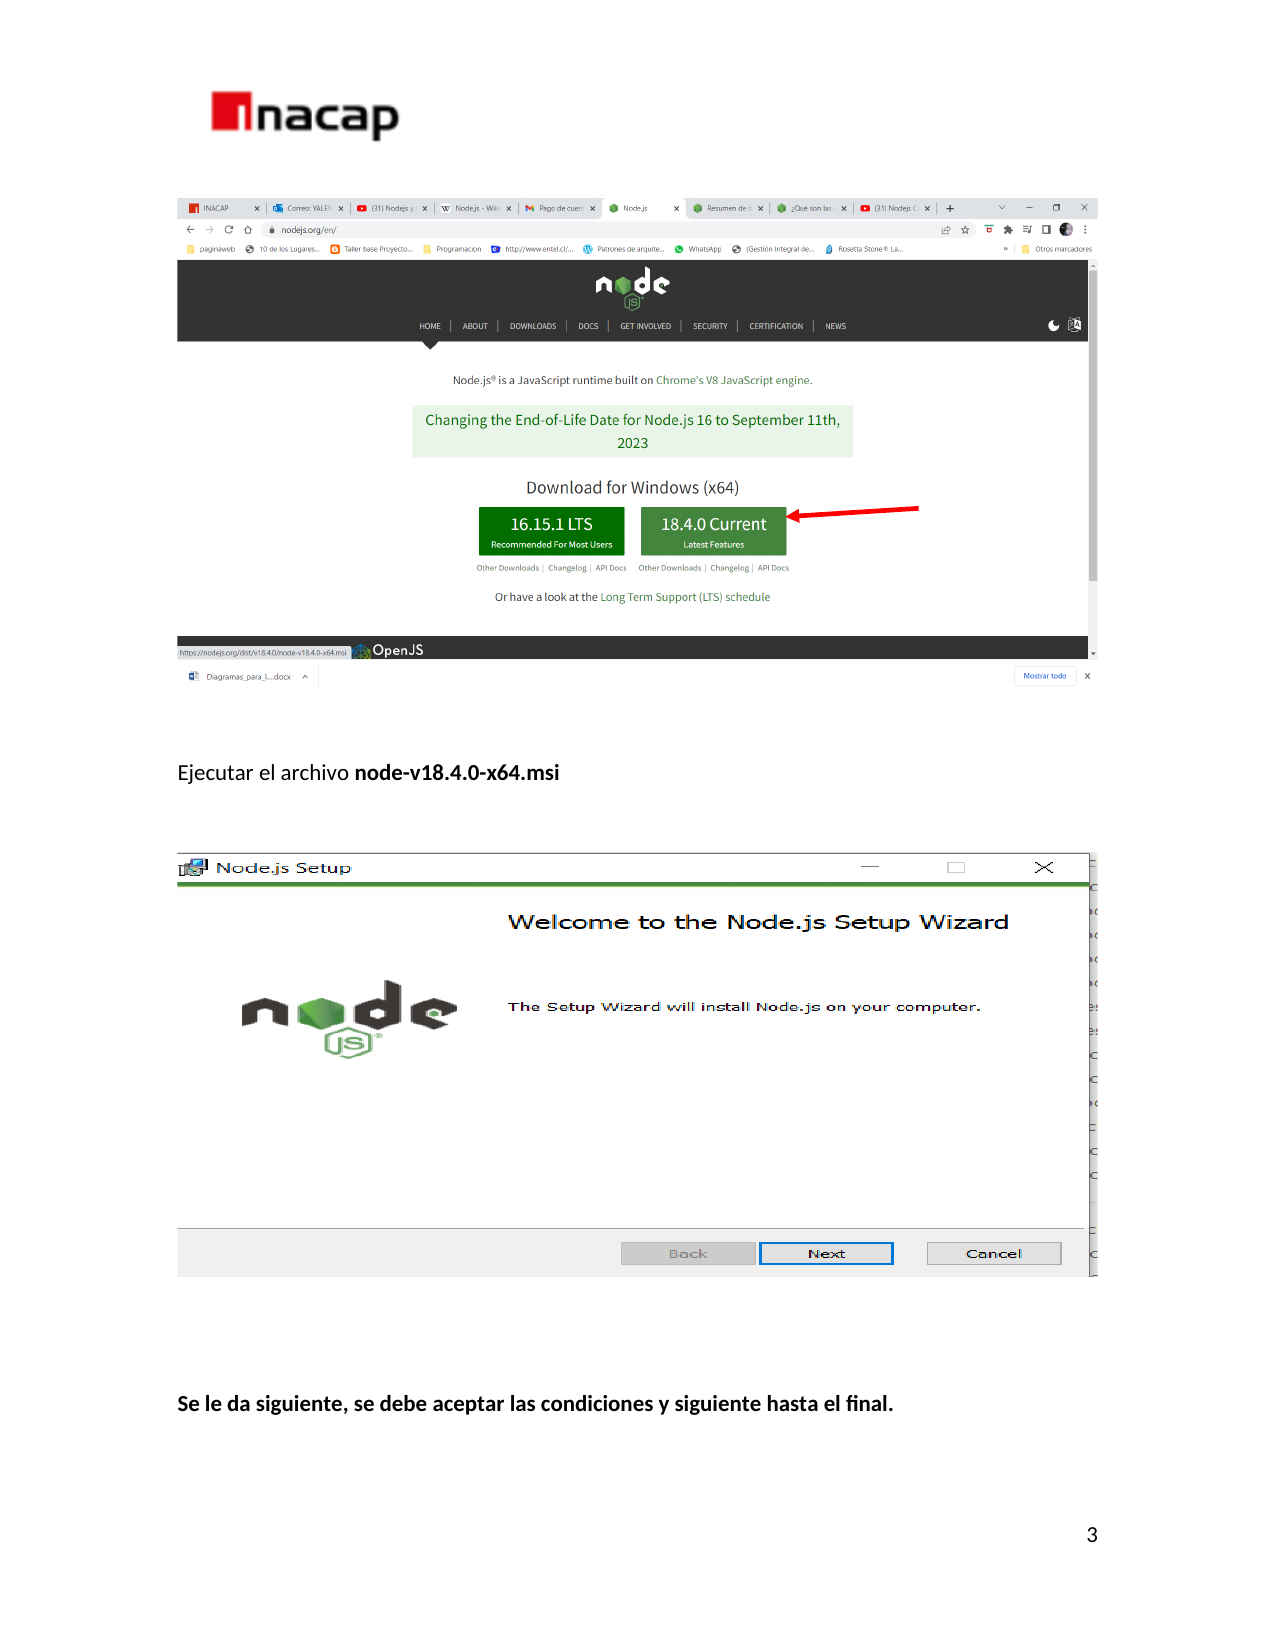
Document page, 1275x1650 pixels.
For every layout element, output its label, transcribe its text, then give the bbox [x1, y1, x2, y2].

picture [177, 852, 1098, 1277]
text Ejecutar el archivo node-v18.4.0-x64.msi [177, 758, 1098, 786]
picture [177, 198, 1098, 693]
text Se le da siguiente, se debe aceptar las condiciones y siguiente hasta el final. [177, 1389, 1098, 1417]
picture [177, 73, 435, 171]
